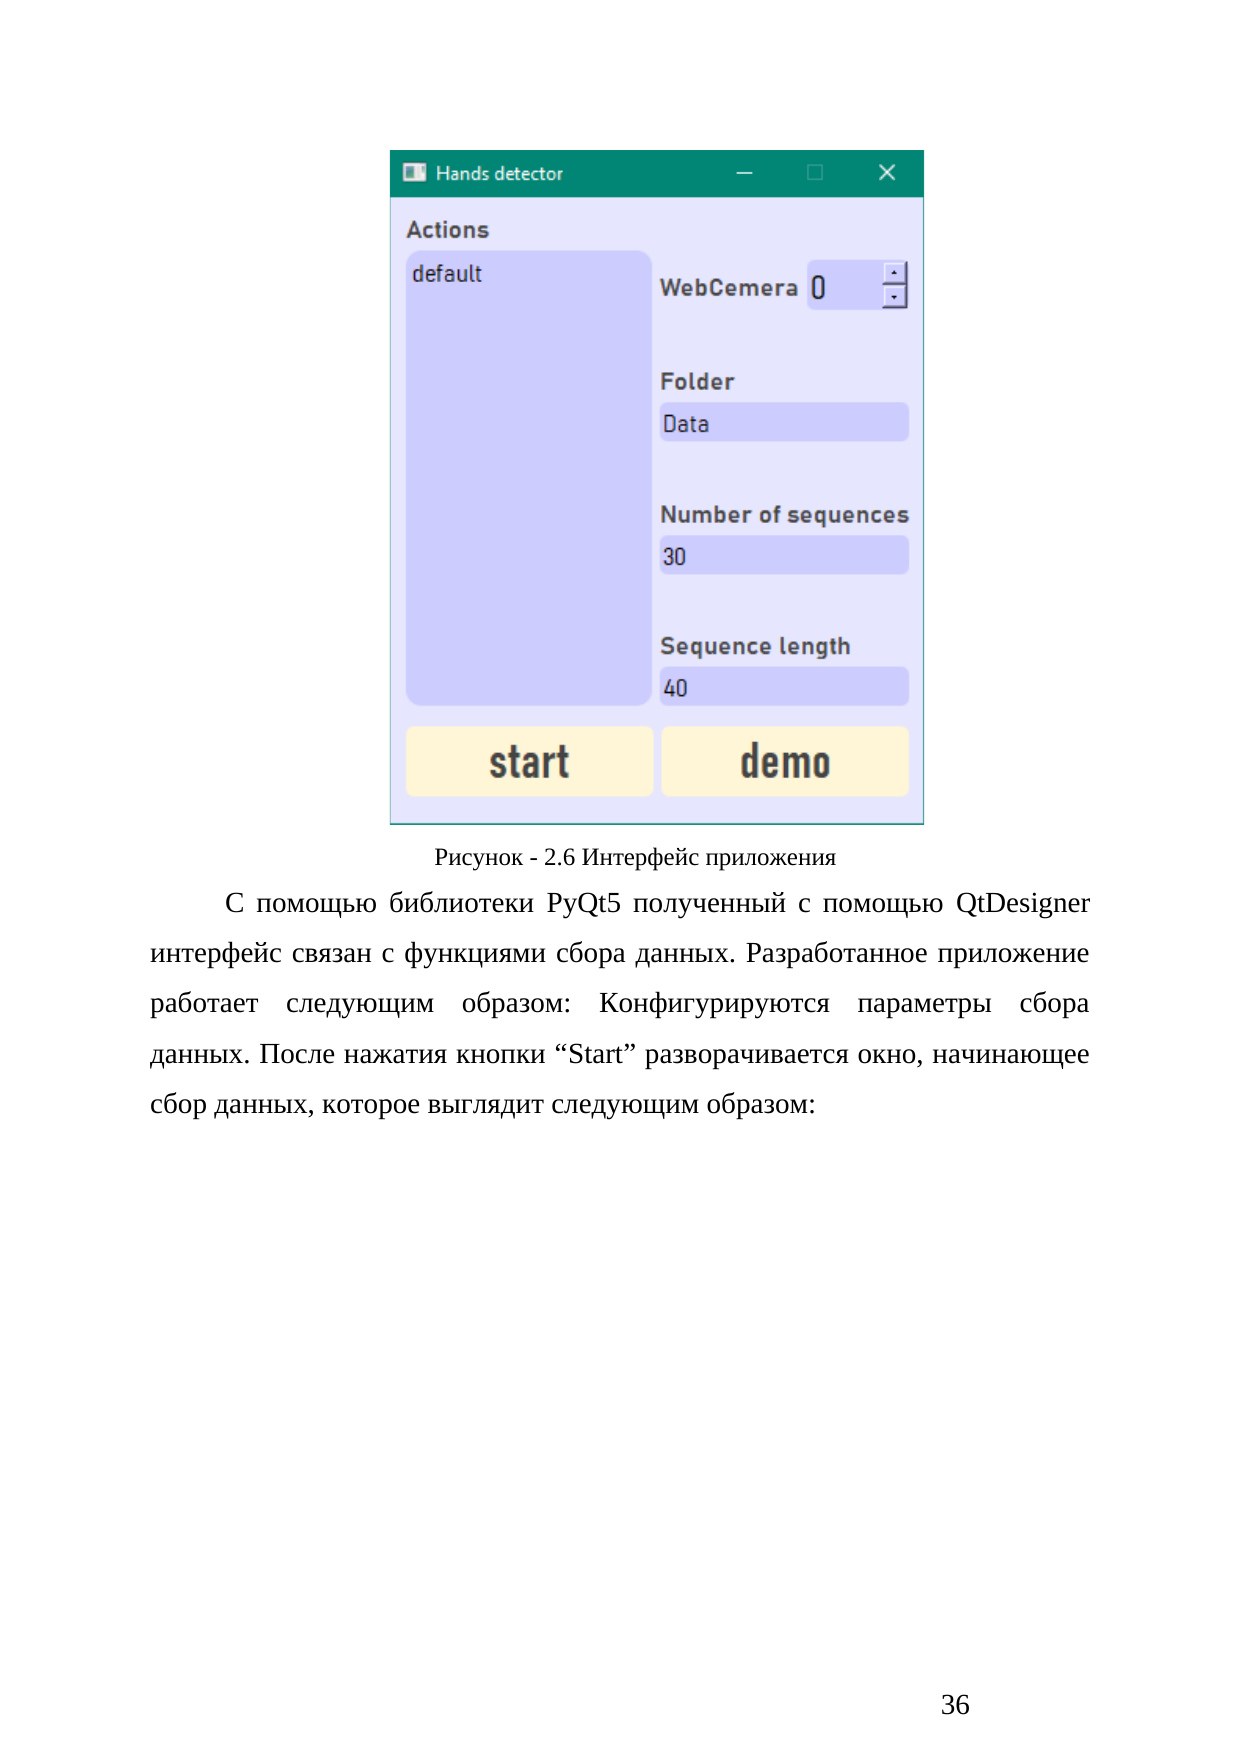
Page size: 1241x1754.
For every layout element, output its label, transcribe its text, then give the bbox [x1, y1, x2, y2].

text Рисунок - 2.6 Интерфейс приложения [150, 842, 1090, 871]
picture [389, 150, 925, 825]
text С помощью библиотеки PyQt5 полученный с помощью QtDesigner интерфейс связан с функциями сбора данных. Разработанное приложение работает следующим образом: Конфигурируются параметры сбора данных. После нажатия кнопки “Start” разворачивается окно, начинающее сбор данных, которое выглядит следующим образом: [150, 885, 1090, 1120]
